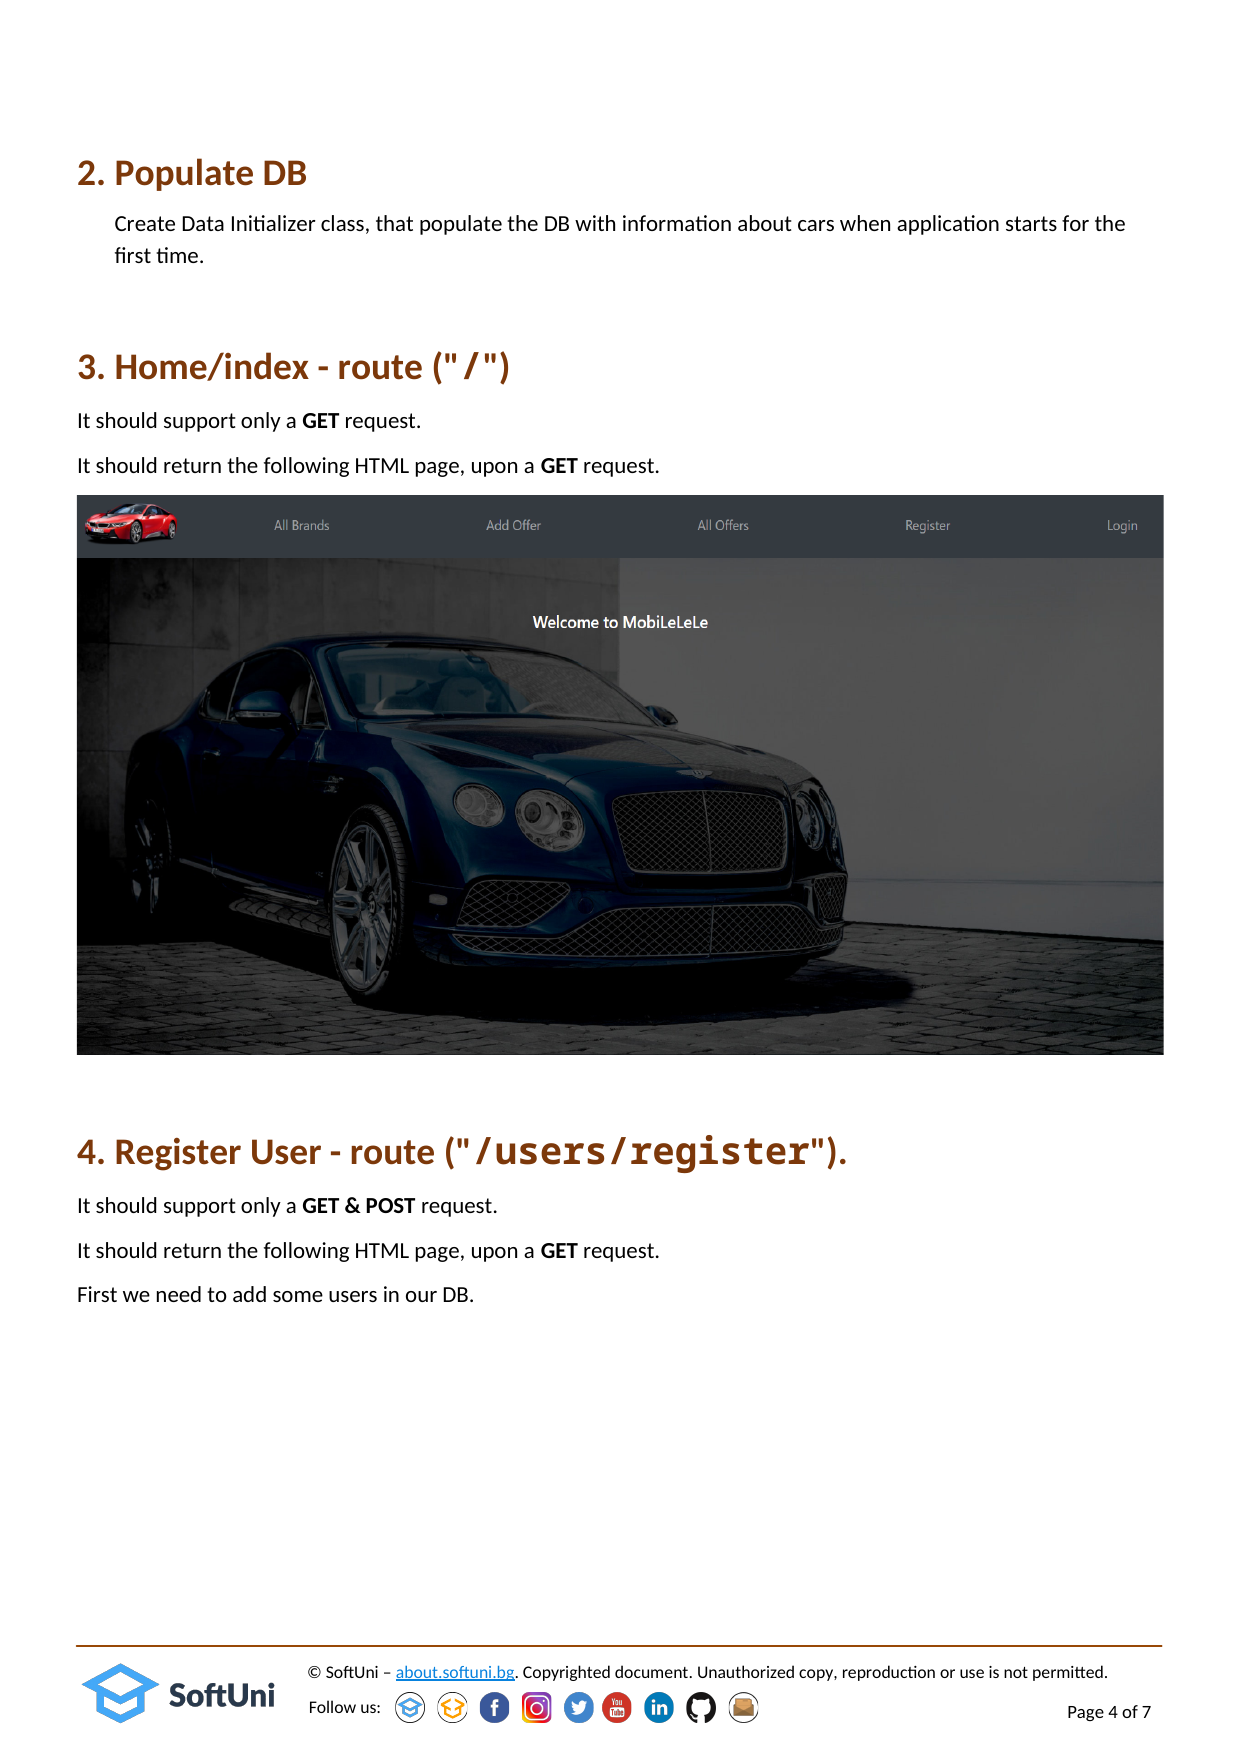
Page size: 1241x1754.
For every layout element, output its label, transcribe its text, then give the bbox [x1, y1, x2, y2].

picture [665, 1692, 674, 1701]
picture [686, 1692, 716, 1723]
picture [522, 1692, 552, 1723]
picture [75, 1658, 281, 1729]
text It should support only a GET & POST request. [77, 1191, 1163, 1219]
picture [644, 1714, 653, 1723]
picture [395, 1692, 425, 1723]
text Create Data Initializer class, that populate the DB with information about cars when application starts for the first time. [114, 209, 1163, 270]
picture [644, 1692, 653, 1701]
text It should support only a GET request. [77, 406, 1163, 434]
picture [564, 1692, 594, 1723]
text It should return the following HTML page, upon a GET request. [77, 451, 1163, 479]
picture [665, 1714, 674, 1723]
picture [479, 1692, 510, 1723]
picture [728, 1692, 759, 1723]
picture [602, 1692, 632, 1723]
text It should return the following HTML page, upon a GET request. [77, 1236, 1163, 1264]
picture [437, 1692, 468, 1723]
subtitle Register User - route ("/users/register"). [77, 1124, 1163, 1175]
text First we need to add some users in our DB. [77, 1280, 1163, 1308]
subtitle Home/index - route ("/") [77, 339, 1163, 390]
subtitle Populate DB [77, 148, 1163, 194]
picture [76, 495, 1164, 1055]
picture [658, 1705, 667, 1714]
